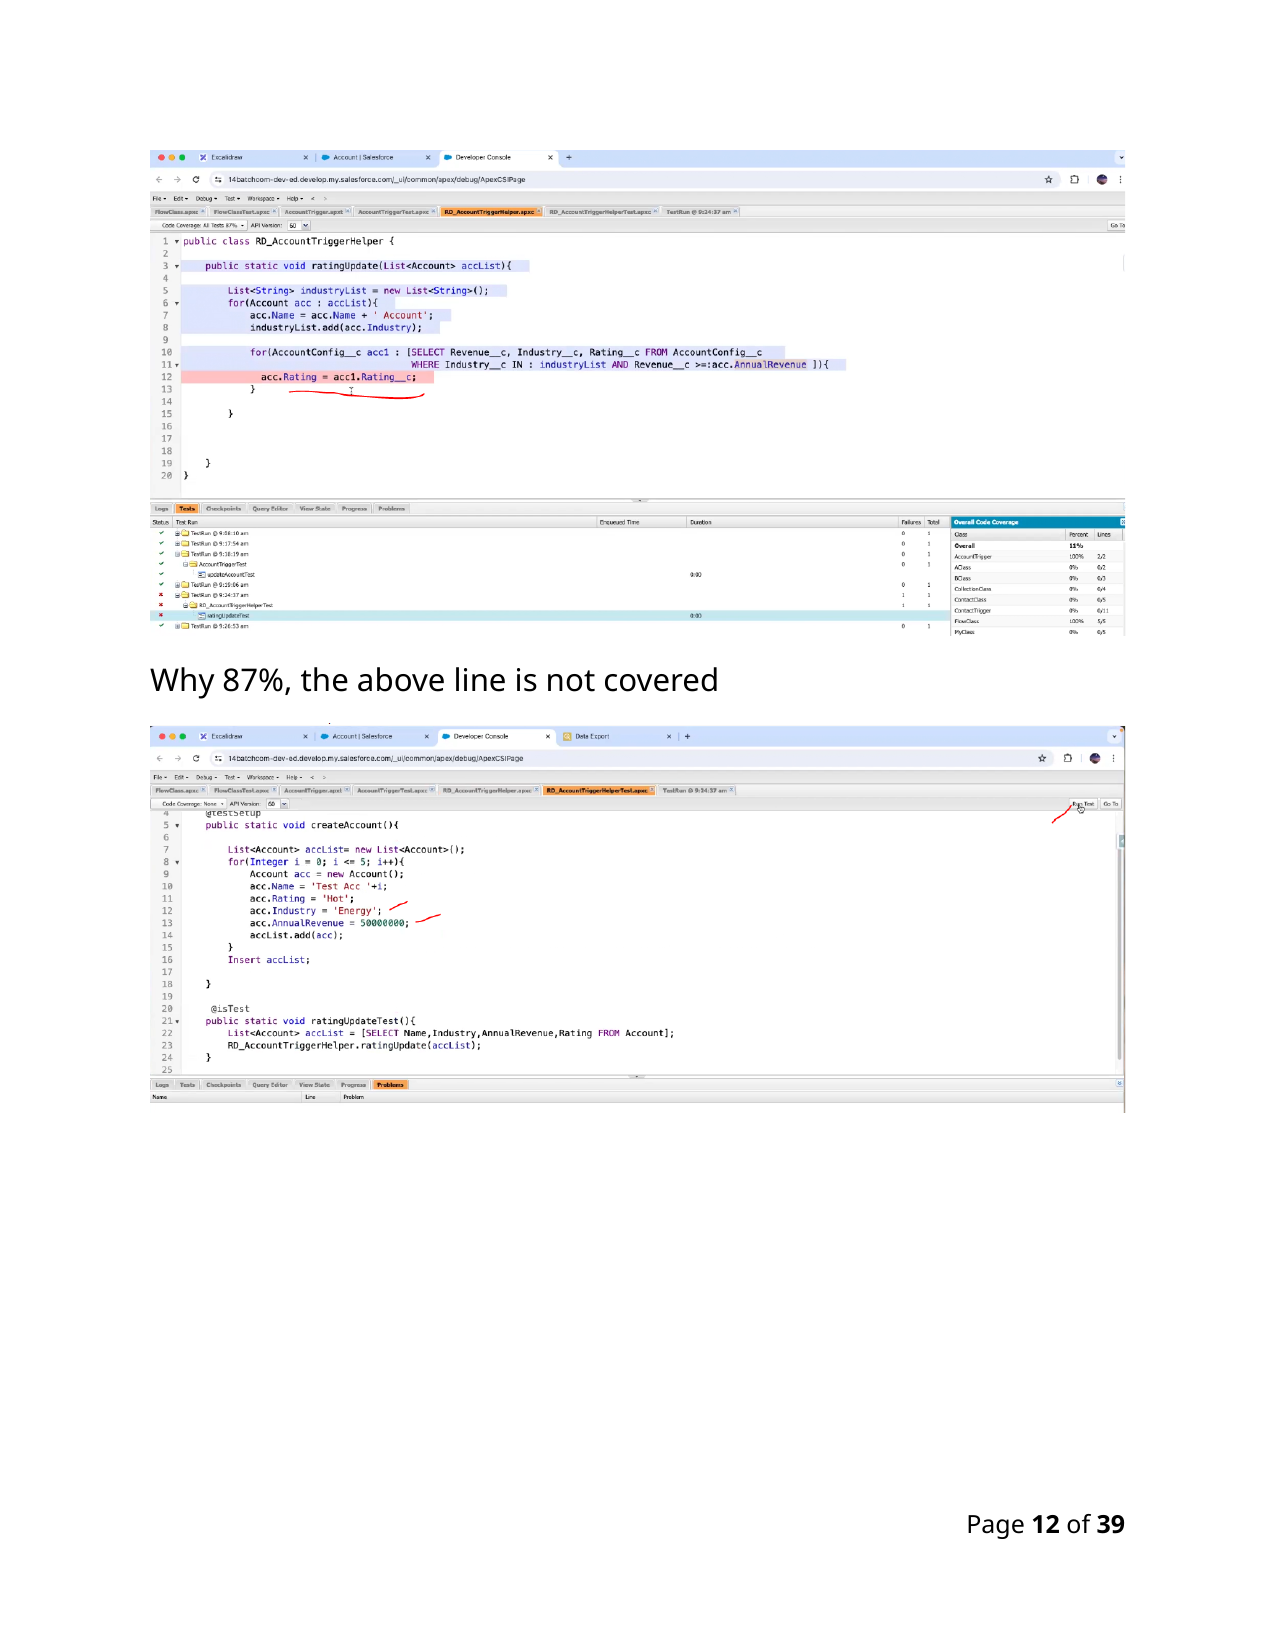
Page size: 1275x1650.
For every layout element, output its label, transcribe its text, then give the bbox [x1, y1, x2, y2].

picture [150, 150, 1125, 636]
picture [955, 520, 1018, 525]
text Why 87%, the above line is not covered [150, 658, 1125, 700]
picture [150, 723, 1125, 1113]
